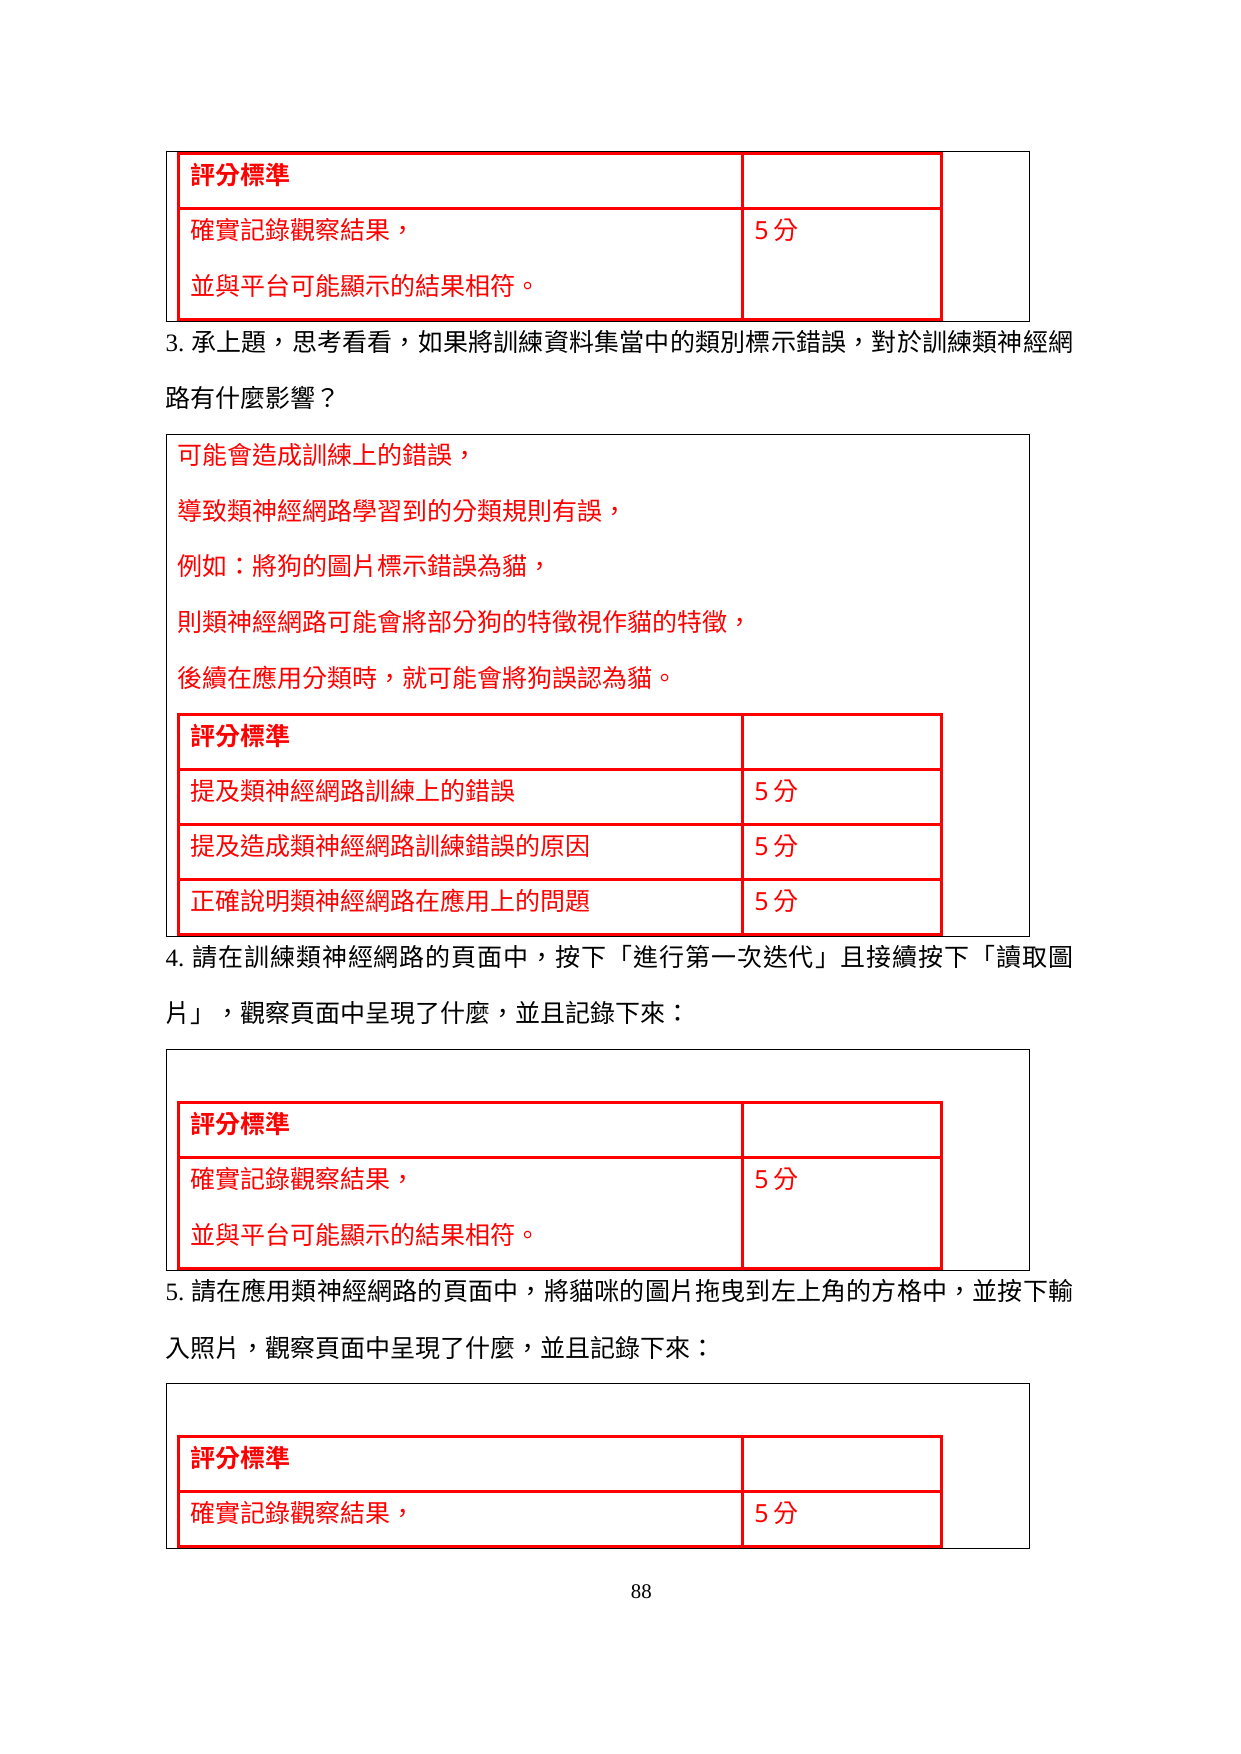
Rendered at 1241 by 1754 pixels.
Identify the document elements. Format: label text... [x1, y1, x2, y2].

table_header [180, 155, 741, 207]
table_header [180, 210, 741, 318]
table_header [744, 210, 940, 318]
table_header [167, 1384, 1029, 1548]
table_header [744, 155, 940, 207]
text 5. 請在應用類神經網路的頁面中，將貓咪的圖片拖曳到左上角的方格中，並按下輸入照片，觀察頁面中呈現了什麼，並且記錄下來： [165, 1271, 1075, 1365]
table_header [167, 1050, 1029, 1270]
table_header [943, 152, 1029, 321]
table_header [167, 152, 177, 321]
text 3. 承上題，思考看看，如果將訓練資料集當中的類別標示錯誤，對於訓練類神經網路有什麼影響？ [165, 322, 1075, 416]
text 4. 請在訓練類神經網路的頁面中，按下「進行第一次迭代」且接續按下「讀取圖片」，觀察頁面中呈現了什麼，並且記錄下來： [165, 937, 1075, 1031]
table_header 可能會造成訓練上的錯誤， 導致類神經網路學習到的分類規則有誤， 例如：將狗的圖片標示錯誤為貓， 則類神經網路可能會將部分狗的特徵視作貓的特徵， 後續在應用分類時，就可能會將狗誤認為貓。 [167, 435, 1029, 936]
